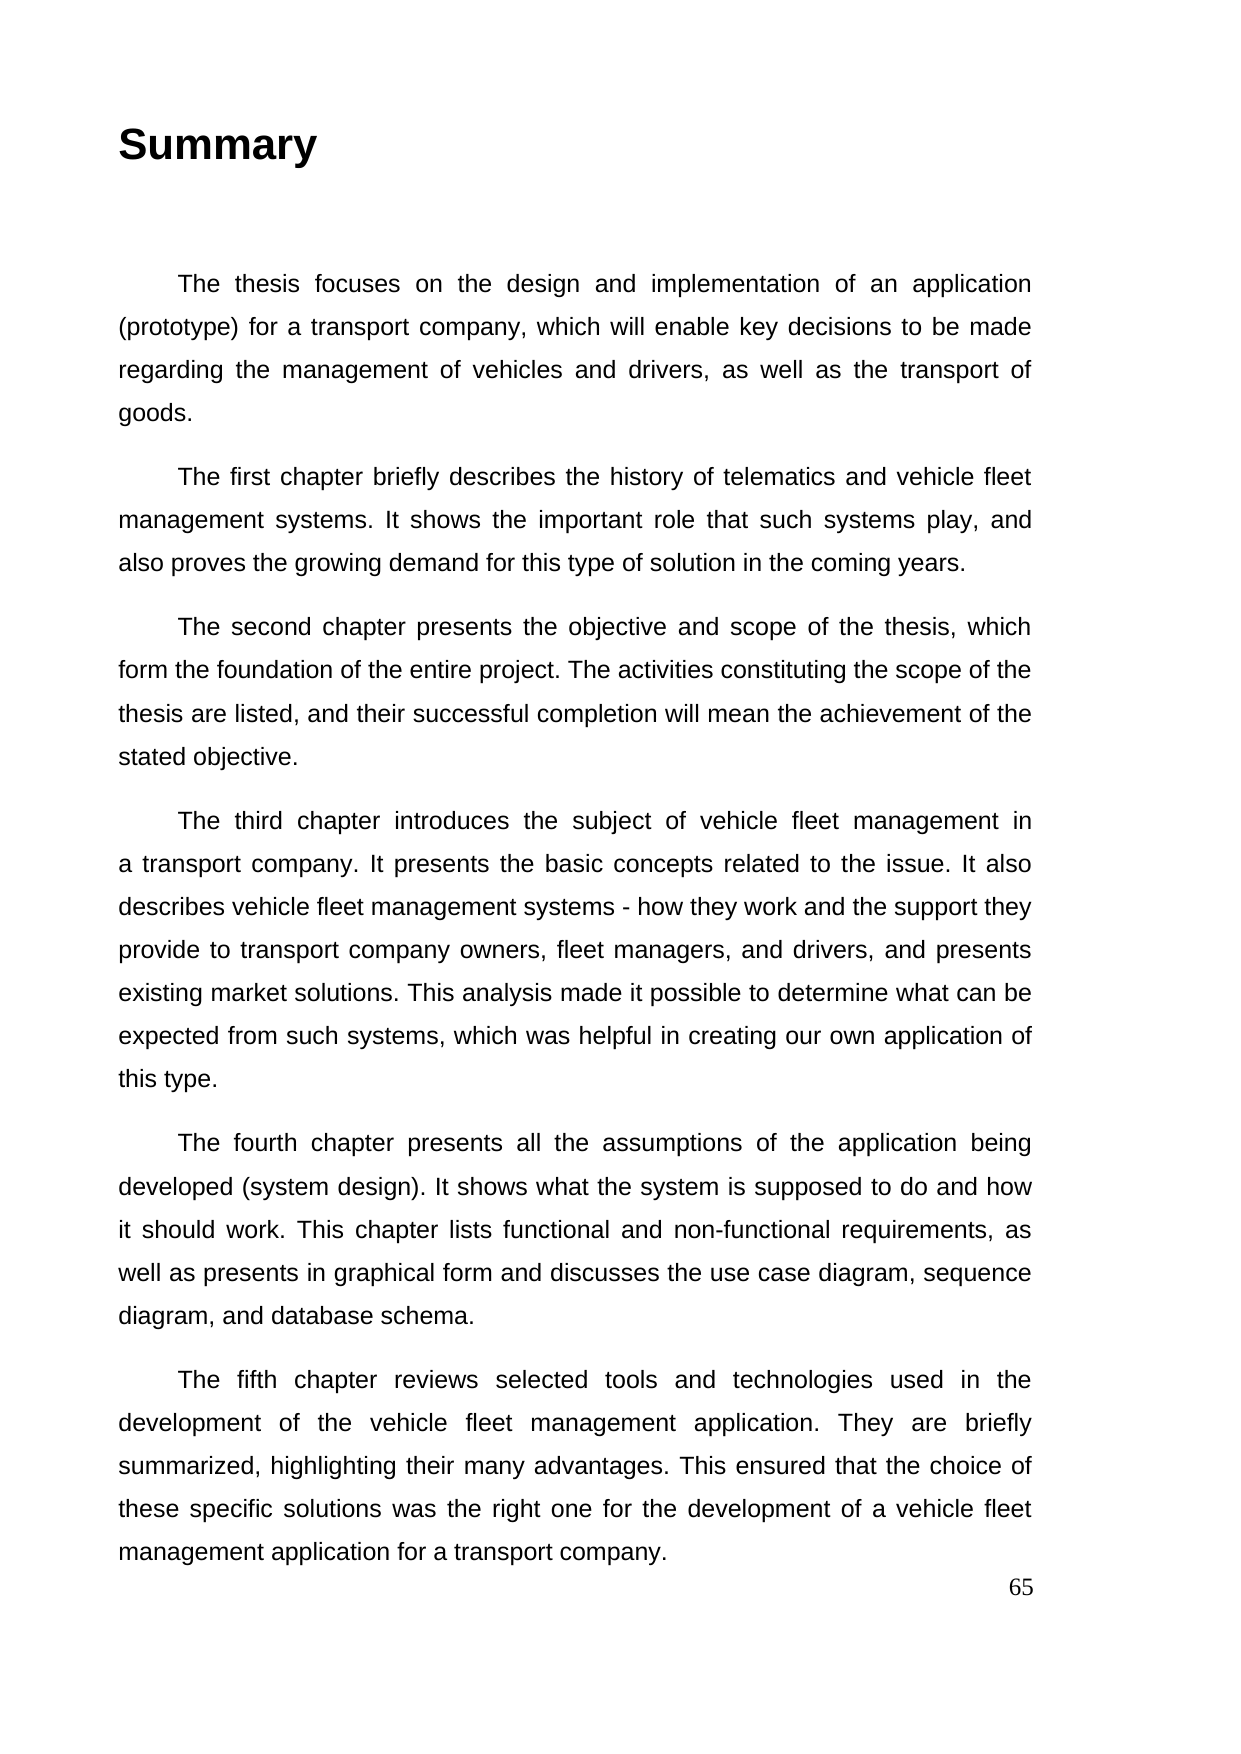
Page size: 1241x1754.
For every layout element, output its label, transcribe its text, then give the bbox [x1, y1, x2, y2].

text The fourth chapter presents all the assumptions of the application being developed (system design). It shows what the system is supposed to do and how it should work. This chapter lists functional and non-functional requirements, as well as presents in graphical form and discusses the use case diagram, sequence diagram, and database schema. [118, 1128, 1033, 1330]
text The fifth chapter reviews selected tools and technologies used in the development of the vehicle fleet management application. They are briefly summarized, highlighting their many advantages. This ensured that the choice of these specific solutions was the right one for the development of a vehicle fleet management application for a transport company. [118, 1365, 1033, 1566]
text The third chapter introduces the subject of vehicle fleet management in a transport company. It presents the basic concepts related to the issue. It also describes vehicle fleet management systems - how they work and the support they provide to transport company owners, fleet managers, and drivers, and presents existing market solutions. This analysis made it possible to determine what can be expected from such systems, which was helpful in creating our own application of this type. [118, 806, 1033, 1093]
text The second chapter presents the objective and scope of the thesis, which form the foundation of the entire project. The activities constituting the scope of the thesis are listed, and their successful completion will mean the achievement of the stated objective. [118, 612, 1033, 771]
text The first chapter briefly describes the history of telematics and vehicle fleet management systems. It shows the important role that such systems play, and also proves the growing demand for this type of solution in the coming years. [118, 462, 1033, 577]
text The thesis focuses on the design and implementation of an application (prototype) for a transport company, which will enable key decisions to be made regarding the management of vehicles and drivers, as well as the transport of goods. [118, 269, 1033, 427]
subtitle Summary [118, 118, 1033, 168]
